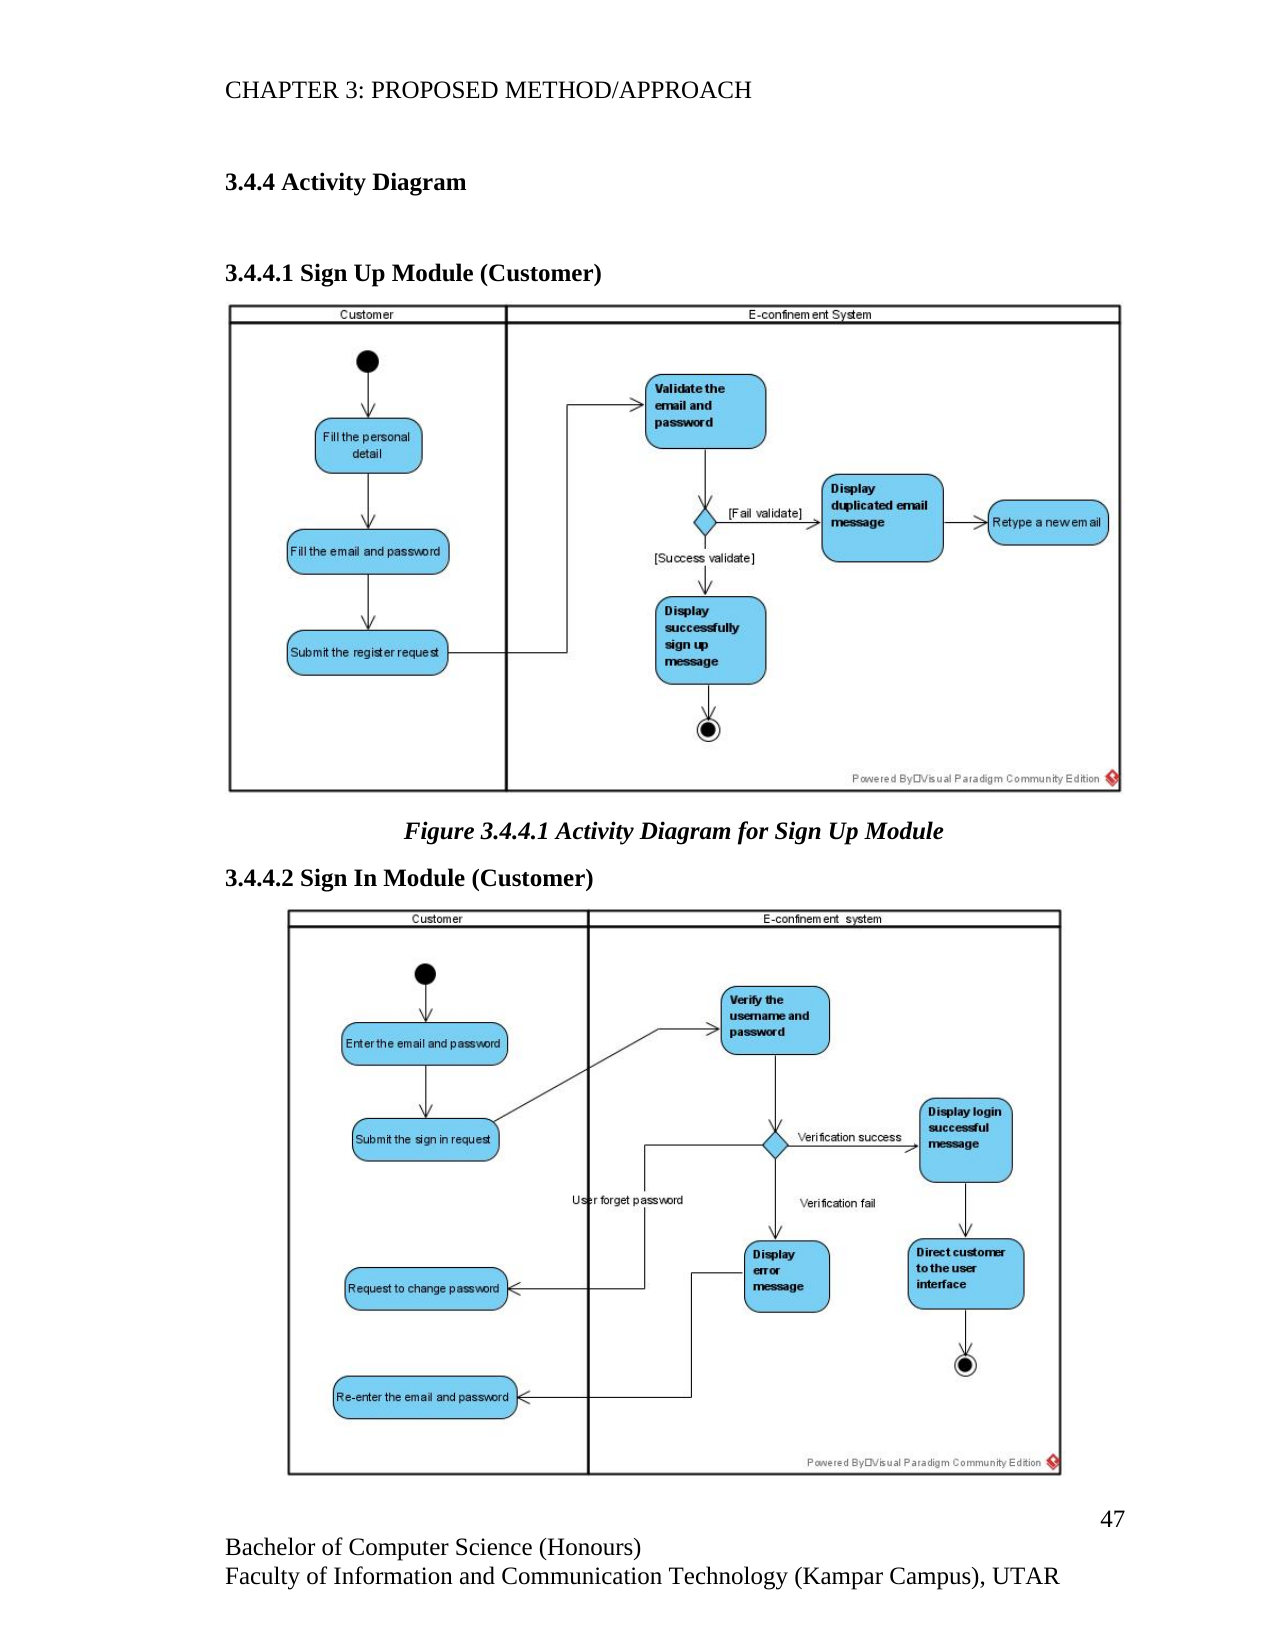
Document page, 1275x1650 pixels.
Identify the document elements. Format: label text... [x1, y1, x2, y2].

subtitle 3.4.4.1 Sign Up Module (Customer) [225, 258, 1125, 287]
subtitle 3.4.4 Activity Diagram [225, 167, 1125, 195]
picture [284, 907, 1066, 1480]
text Figure 3.4.4.1 Activity Diagram for Sign Up Module [225, 816, 1125, 844]
subtitle 3.4.4.2 Sign In Module (Customer) [225, 863, 1125, 892]
picture [225, 301, 1125, 797]
